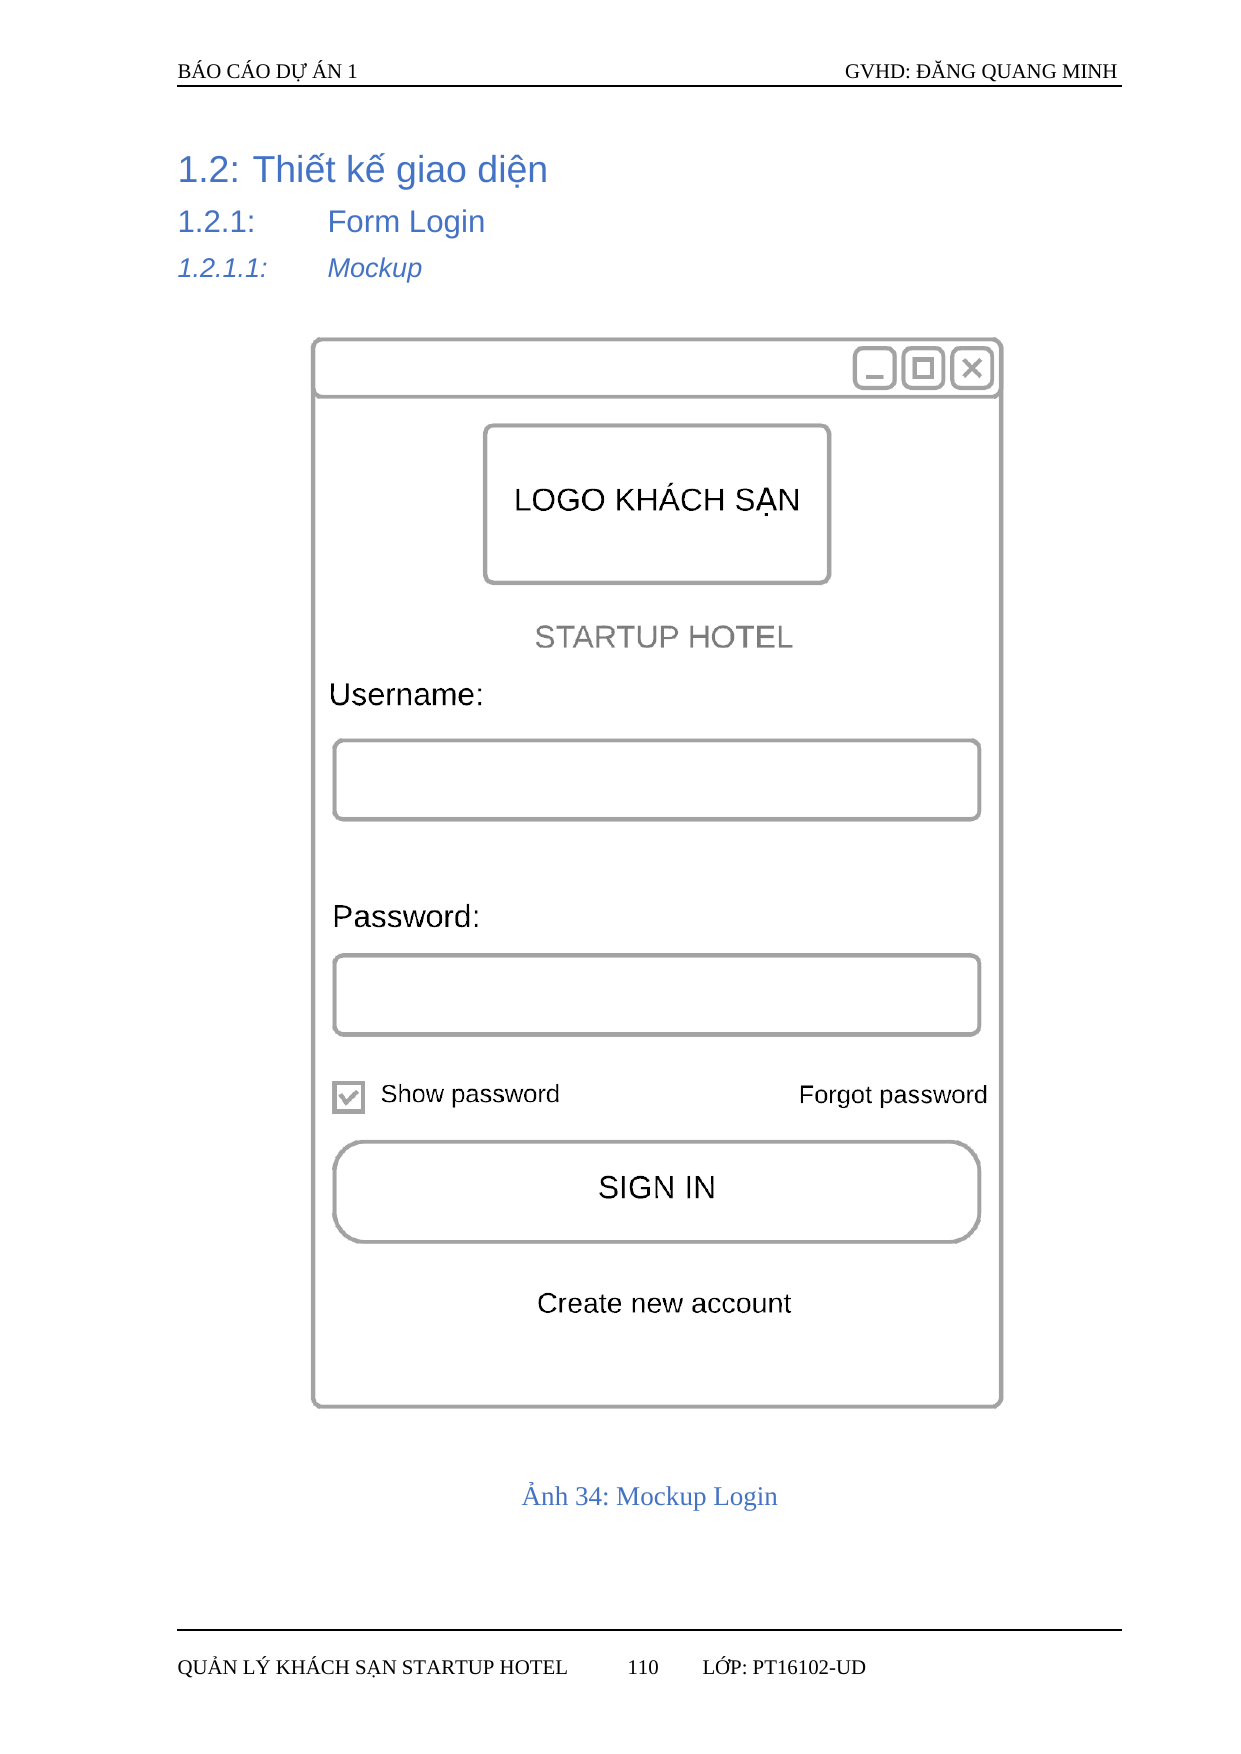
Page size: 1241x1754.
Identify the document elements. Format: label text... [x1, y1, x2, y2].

subtitle Thiết kế giao diện [177, 148, 1122, 191]
subtitle Form Login [177, 203, 1122, 239]
picture [177, 283, 1123, 1464]
subtitle Mockup [177, 252, 1122, 283]
